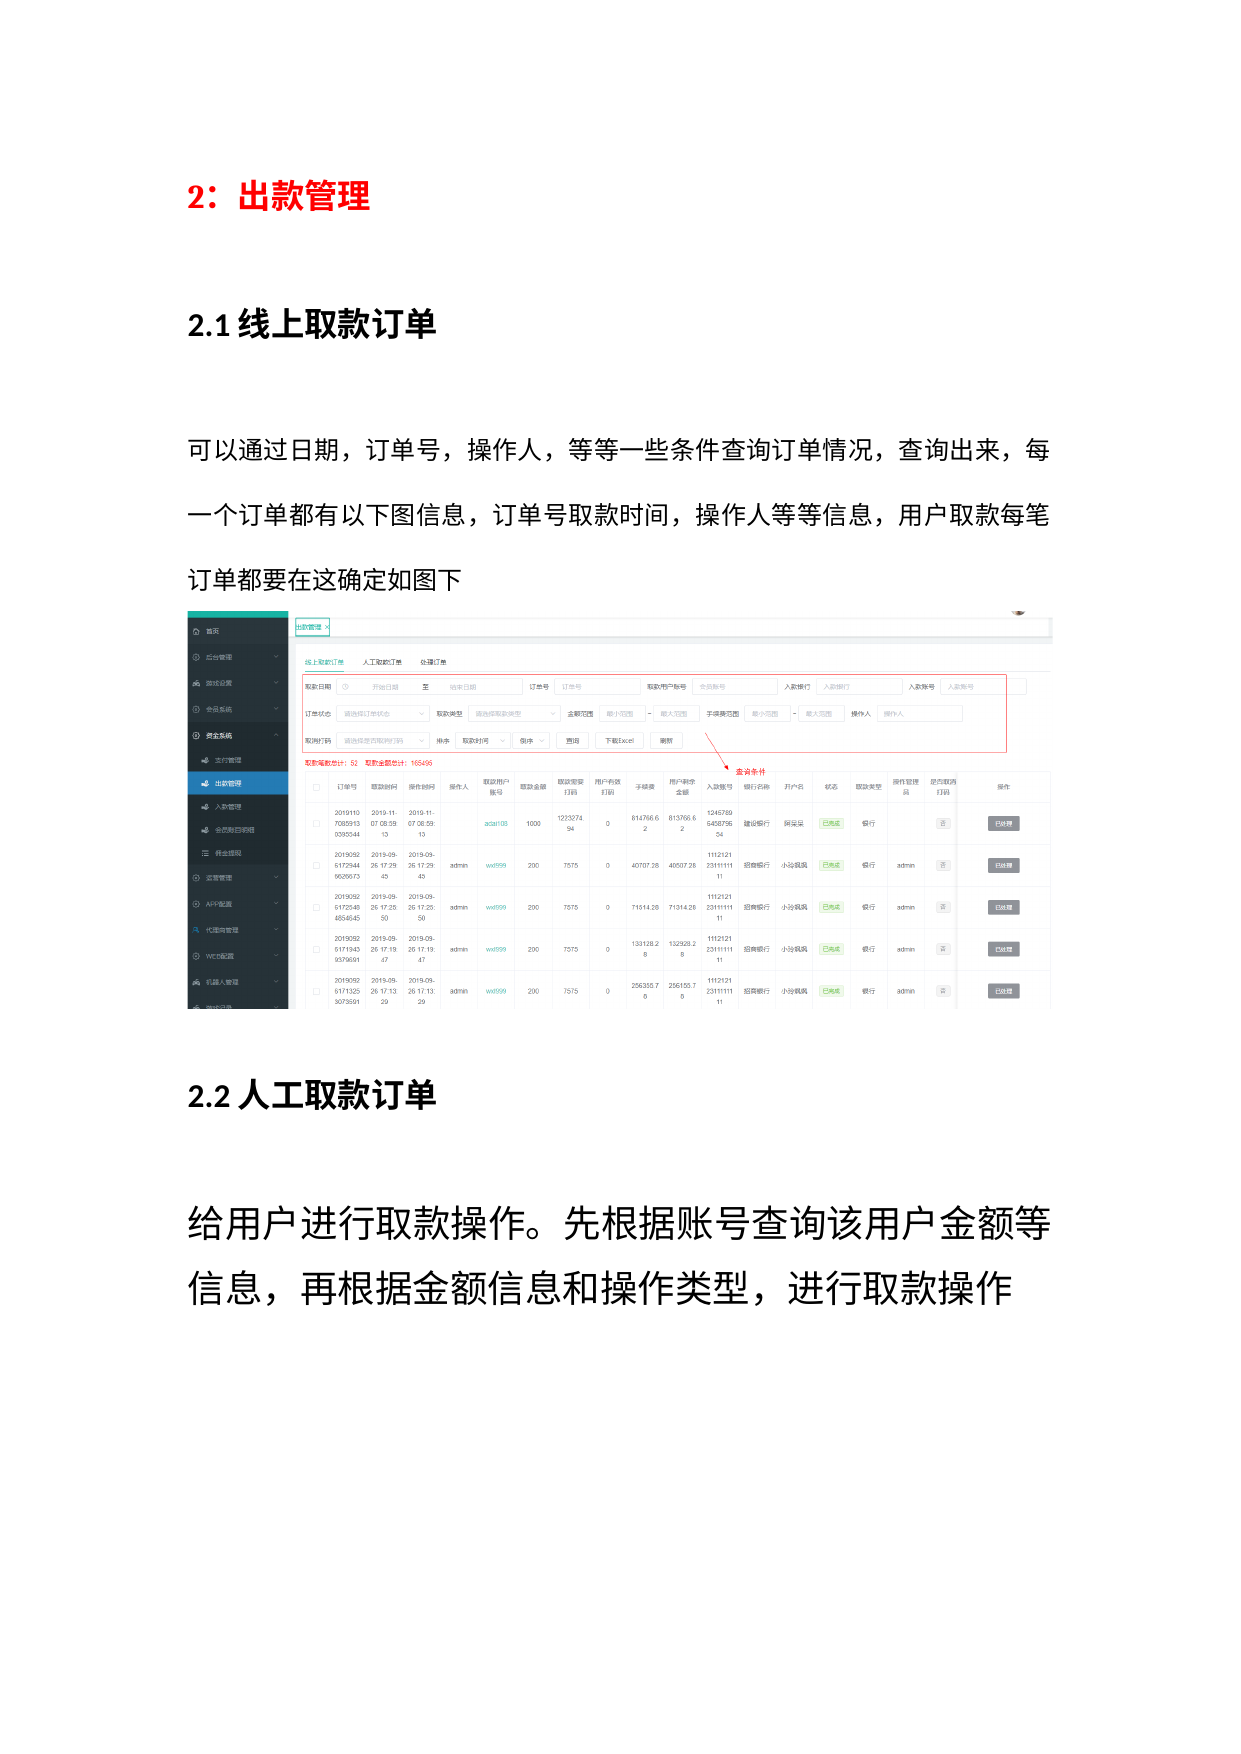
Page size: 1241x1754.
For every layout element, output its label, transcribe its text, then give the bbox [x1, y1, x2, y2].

text 可以通过日期，订单号，操作人，等等一些条件查询订单情况，查询出来，每一个订单都有以下图信息，订单号取款时间，操作人等等信息，用户取款每笔订单都要在这确定如图下 [187, 416, 1053, 611]
text 给用户进行取款操作。先根据账号查询该用户金额等信息，再根据金额信息和操作类型，进行取款操作 [187, 1188, 1053, 1318]
subtitle 2.2 人工取款订单 [187, 1061, 1053, 1126]
subtitle 2.1 线上取款订单 [187, 289, 1053, 354]
picture [187, 611, 1053, 1009]
subtitle 2：出款管理 [187, 162, 1053, 227]
